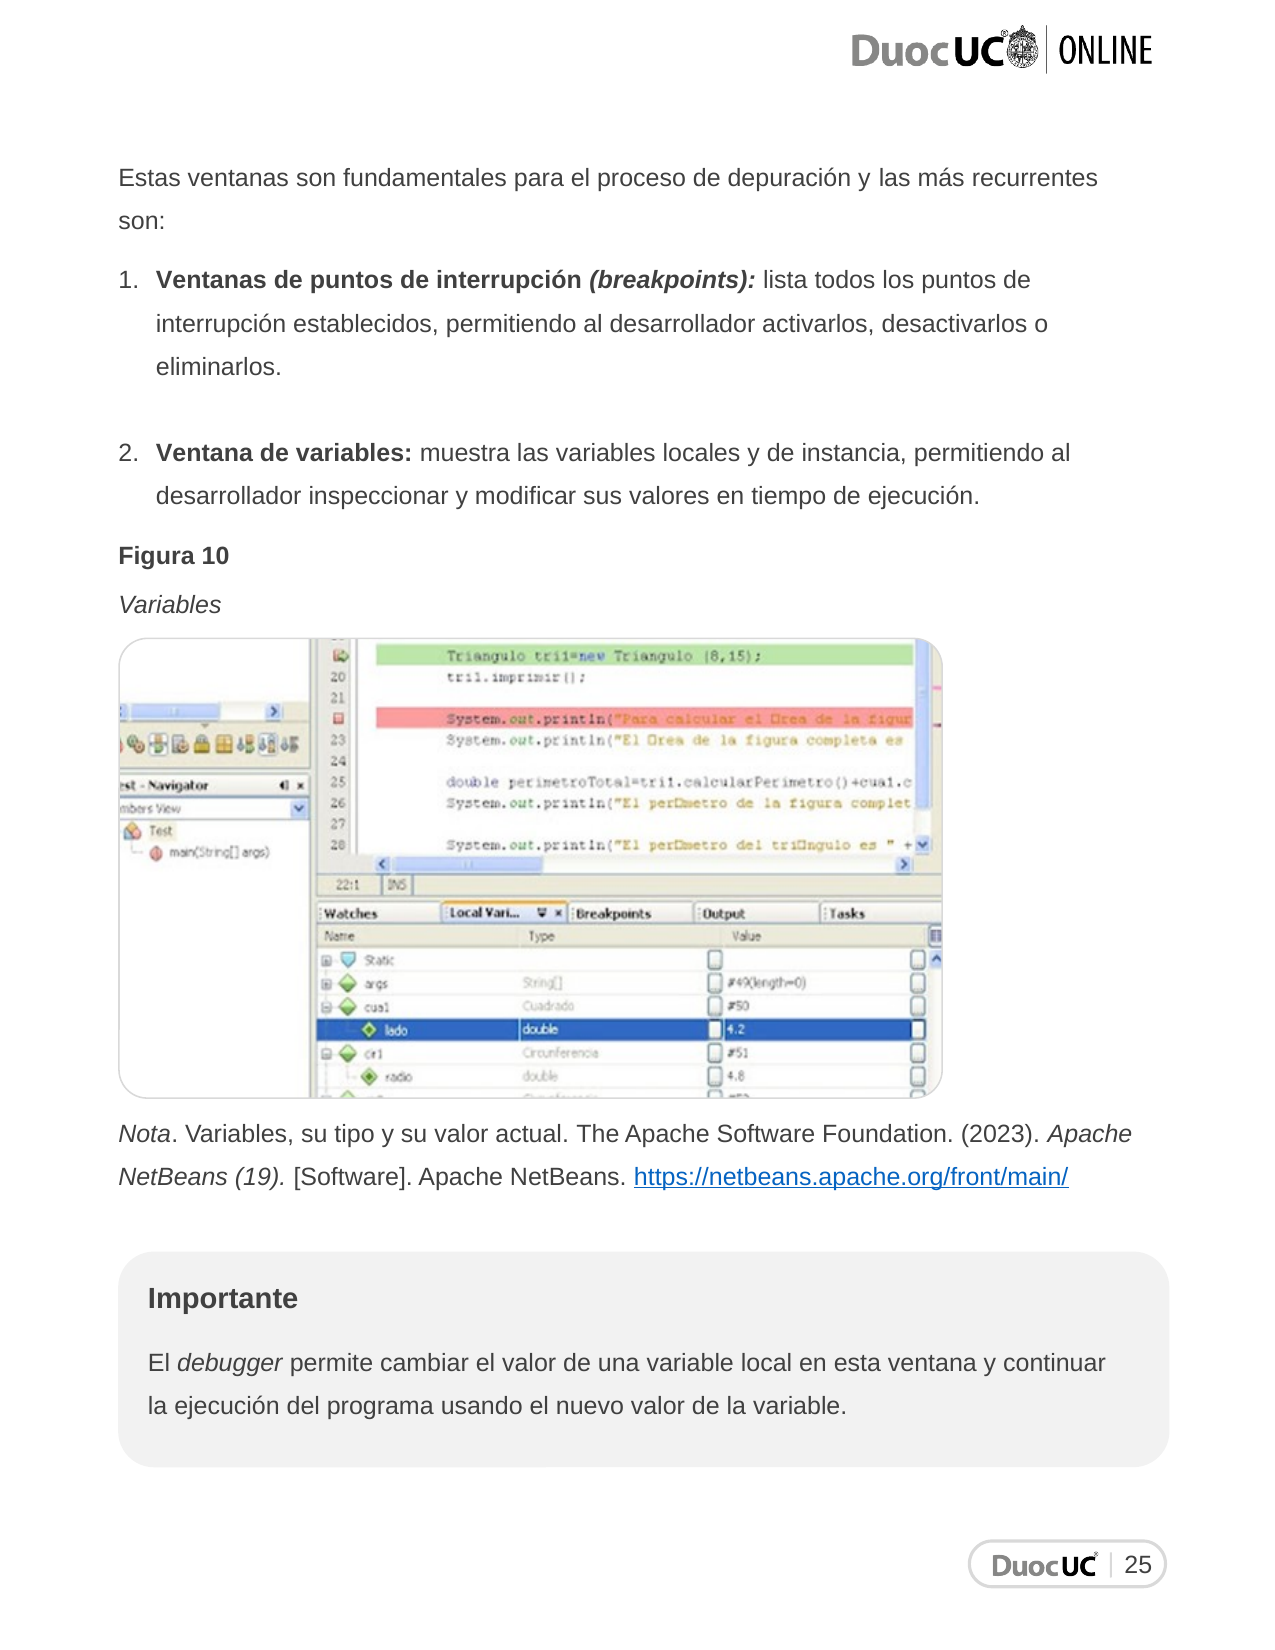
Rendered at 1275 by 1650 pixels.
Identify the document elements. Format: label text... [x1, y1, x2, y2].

picture [979, 1543, 1112, 1585]
text El debugger permite cambiar el valor de una variable local en esta ventana y continuar la ejecución del programa usando el nuevo valor de la variable. [148, 1348, 1122, 1420]
text Variables [118, 591, 1152, 619]
text Figura 10 [118, 541, 1152, 569]
picture [832, 0, 1172, 92]
list Ventana de variables: muestra las variables locales y de instancia, permitiendo al desarrollador inspeccionar y modificar sus valores en tiempo de ejecución. [118, 438, 1152, 510]
text Nota. Variables, su tipo y su valor actual. The Apache Software Foundation. (2023). Apache NetBeans (19). [Software]. Apache NetBeans. https://netbeans.apache.org/front/main/ [118, 1118, 1152, 1190]
picture [120, 640, 941, 1097]
list Ventanas de puntos de interrupción (breakpoints): lista todos los puntos de interrupción establecidos, permitiendo al desarrollador activarlos, desactivarlos o eliminarlos. [118, 265, 1152, 380]
picture [979, 1586, 1112, 1590]
text Estas ventanas son fundamentales para el proceso de depuración y las más recurrentes son: [118, 162, 1152, 234]
text Importante [148, 1281, 1122, 1315]
